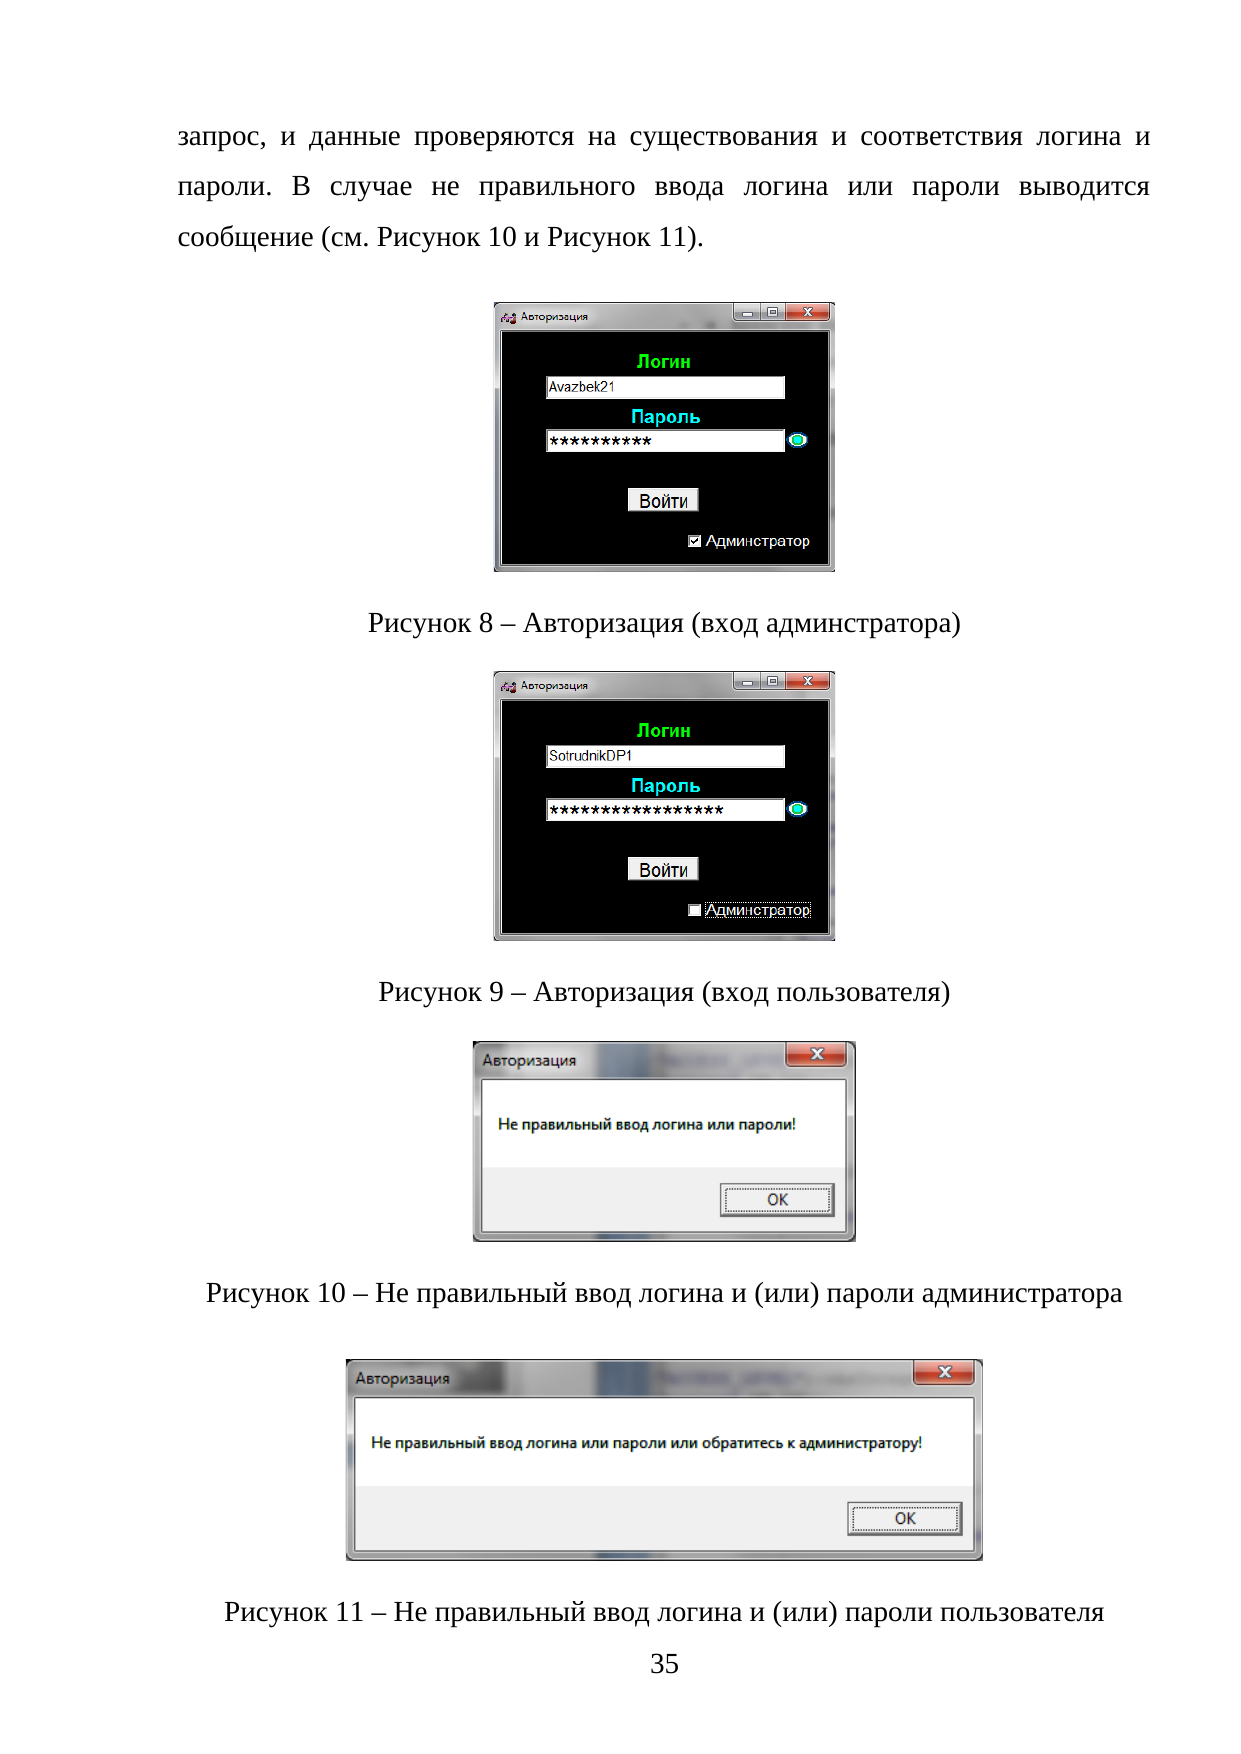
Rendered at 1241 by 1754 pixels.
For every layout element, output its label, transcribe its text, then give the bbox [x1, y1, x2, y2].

text Рисунок 11 – Не правильный ввод логина и (или) пароли пользователя [177, 1594, 1152, 1627]
text Рисунок 9 – Авторизация (вход пользователя) [177, 974, 1152, 1008]
picture [345, 1359, 983, 1561]
picture [493, 302, 835, 572]
picture [493, 671, 836, 941]
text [177, 118, 1152, 252]
text Рисунок 10 – Не правильный ввод логина и (или) пароли администратора [177, 1275, 1152, 1309]
picture [472, 1041, 856, 1242]
